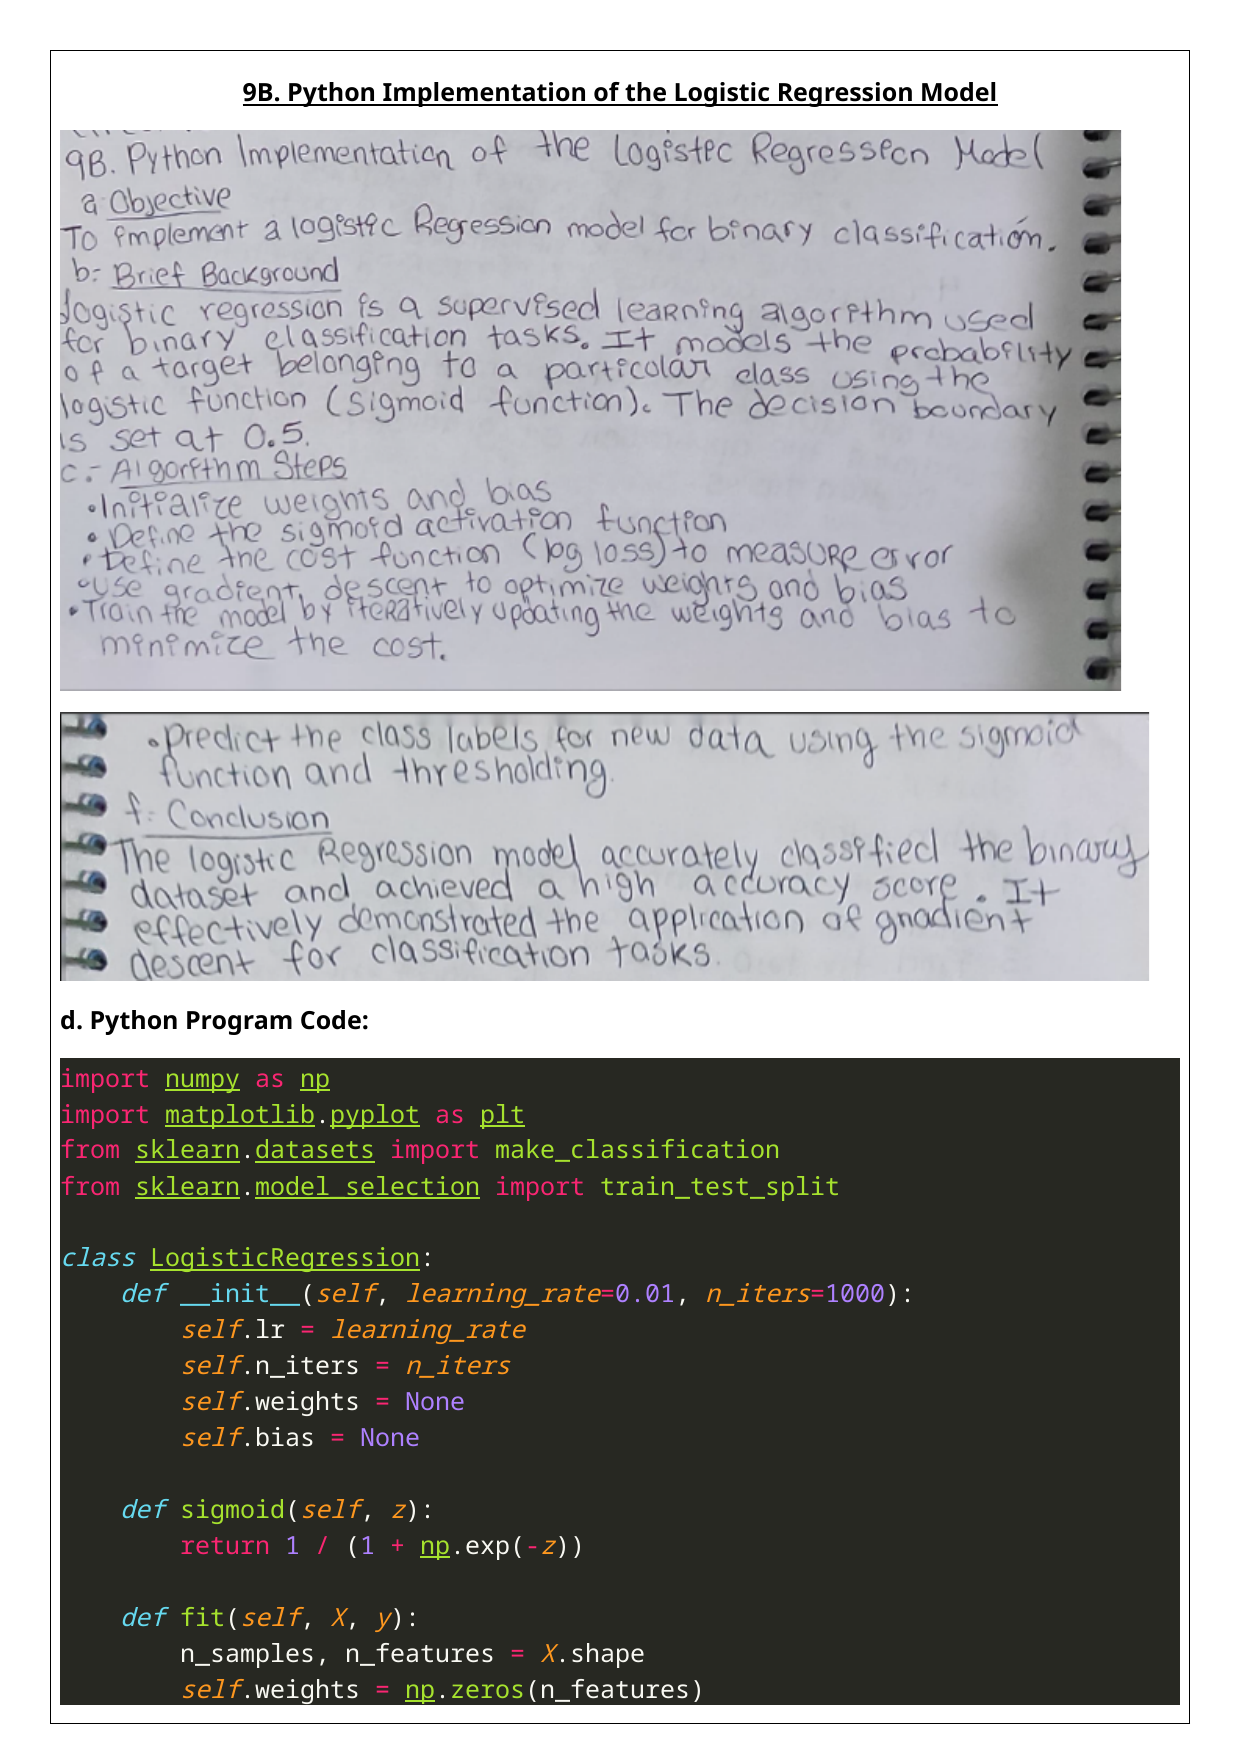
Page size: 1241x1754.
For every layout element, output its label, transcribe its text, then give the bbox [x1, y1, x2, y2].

text import matplotlib.pyplot as plt [60, 1094, 1180, 1130]
text def __init__(self, learning_rate=0.01, n_iters=1000): [60, 1274, 1180, 1310]
text self.bias = None [60, 1418, 1180, 1454]
text from sklearn.model_selection import train_test_split [60, 1166, 1180, 1202]
text class LogisticRegression: [60, 1238, 1180, 1274]
text def sigmoid(self, z): [60, 1490, 1180, 1526]
text self.weights = np.zeros(n_features) [60, 1669, 1180, 1705]
text d. Python Program Code: [60, 1003, 1180, 1037]
text from sklearn.datasets import make_classification [60, 1130, 1180, 1166]
text 9B. Python Implementation of the Logistic Regression Model [60, 75, 1180, 109]
text return 1 / (1 + np.exp(-z)) [60, 1526, 1180, 1562]
picture [60, 712, 1150, 981]
text def fit(self, X, y): [60, 1597, 1180, 1633]
text self.n_iters = n_iters [60, 1346, 1180, 1382]
text import numpy as np [60, 1058, 1180, 1094]
text n_samples, n_features = X.shape [60, 1633, 1180, 1669]
text self.weights = None [60, 1382, 1180, 1418]
picture [60, 130, 1122, 691]
text self.lr = learning_rate [60, 1310, 1180, 1346]
